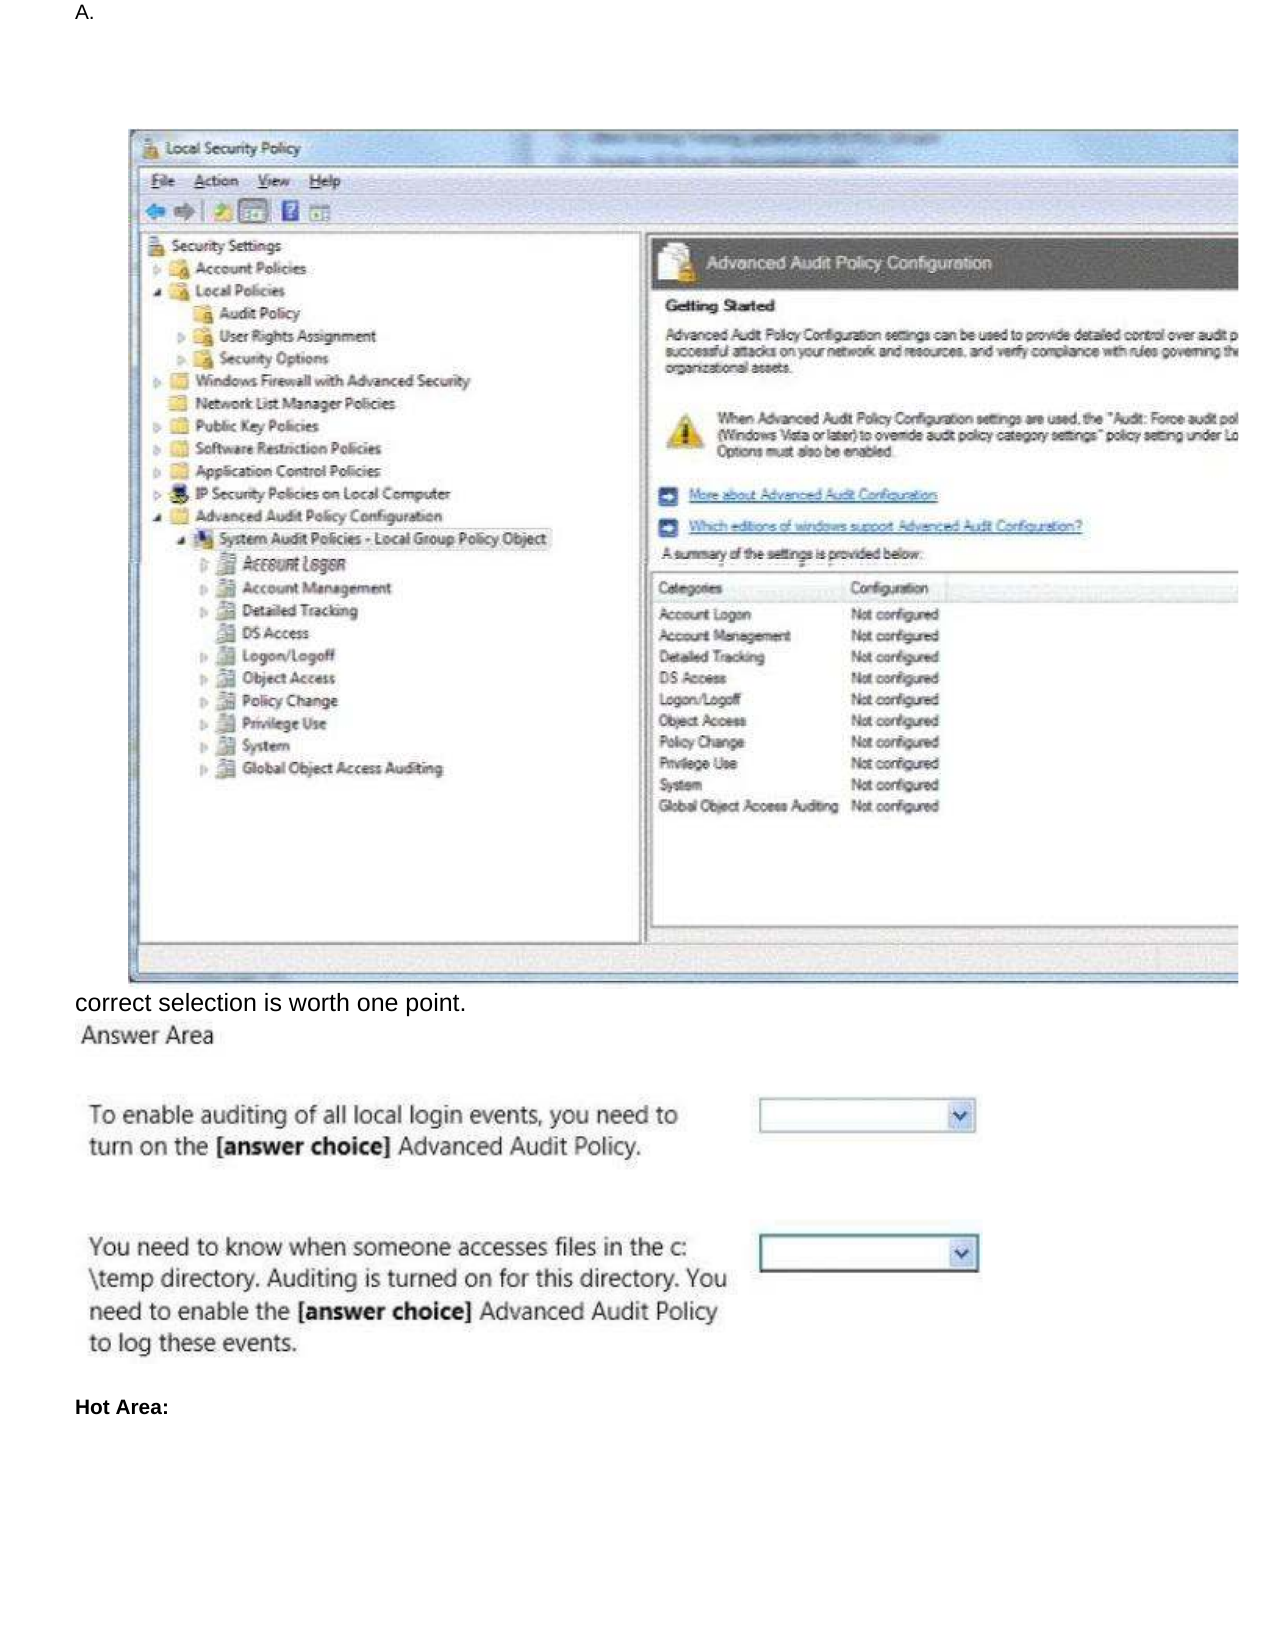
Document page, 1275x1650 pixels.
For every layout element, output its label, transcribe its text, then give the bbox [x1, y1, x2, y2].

picture [127, 127, 1239, 989]
text Hot Area: [75, 1395, 462, 1419]
picture [75, 1019, 983, 1364]
